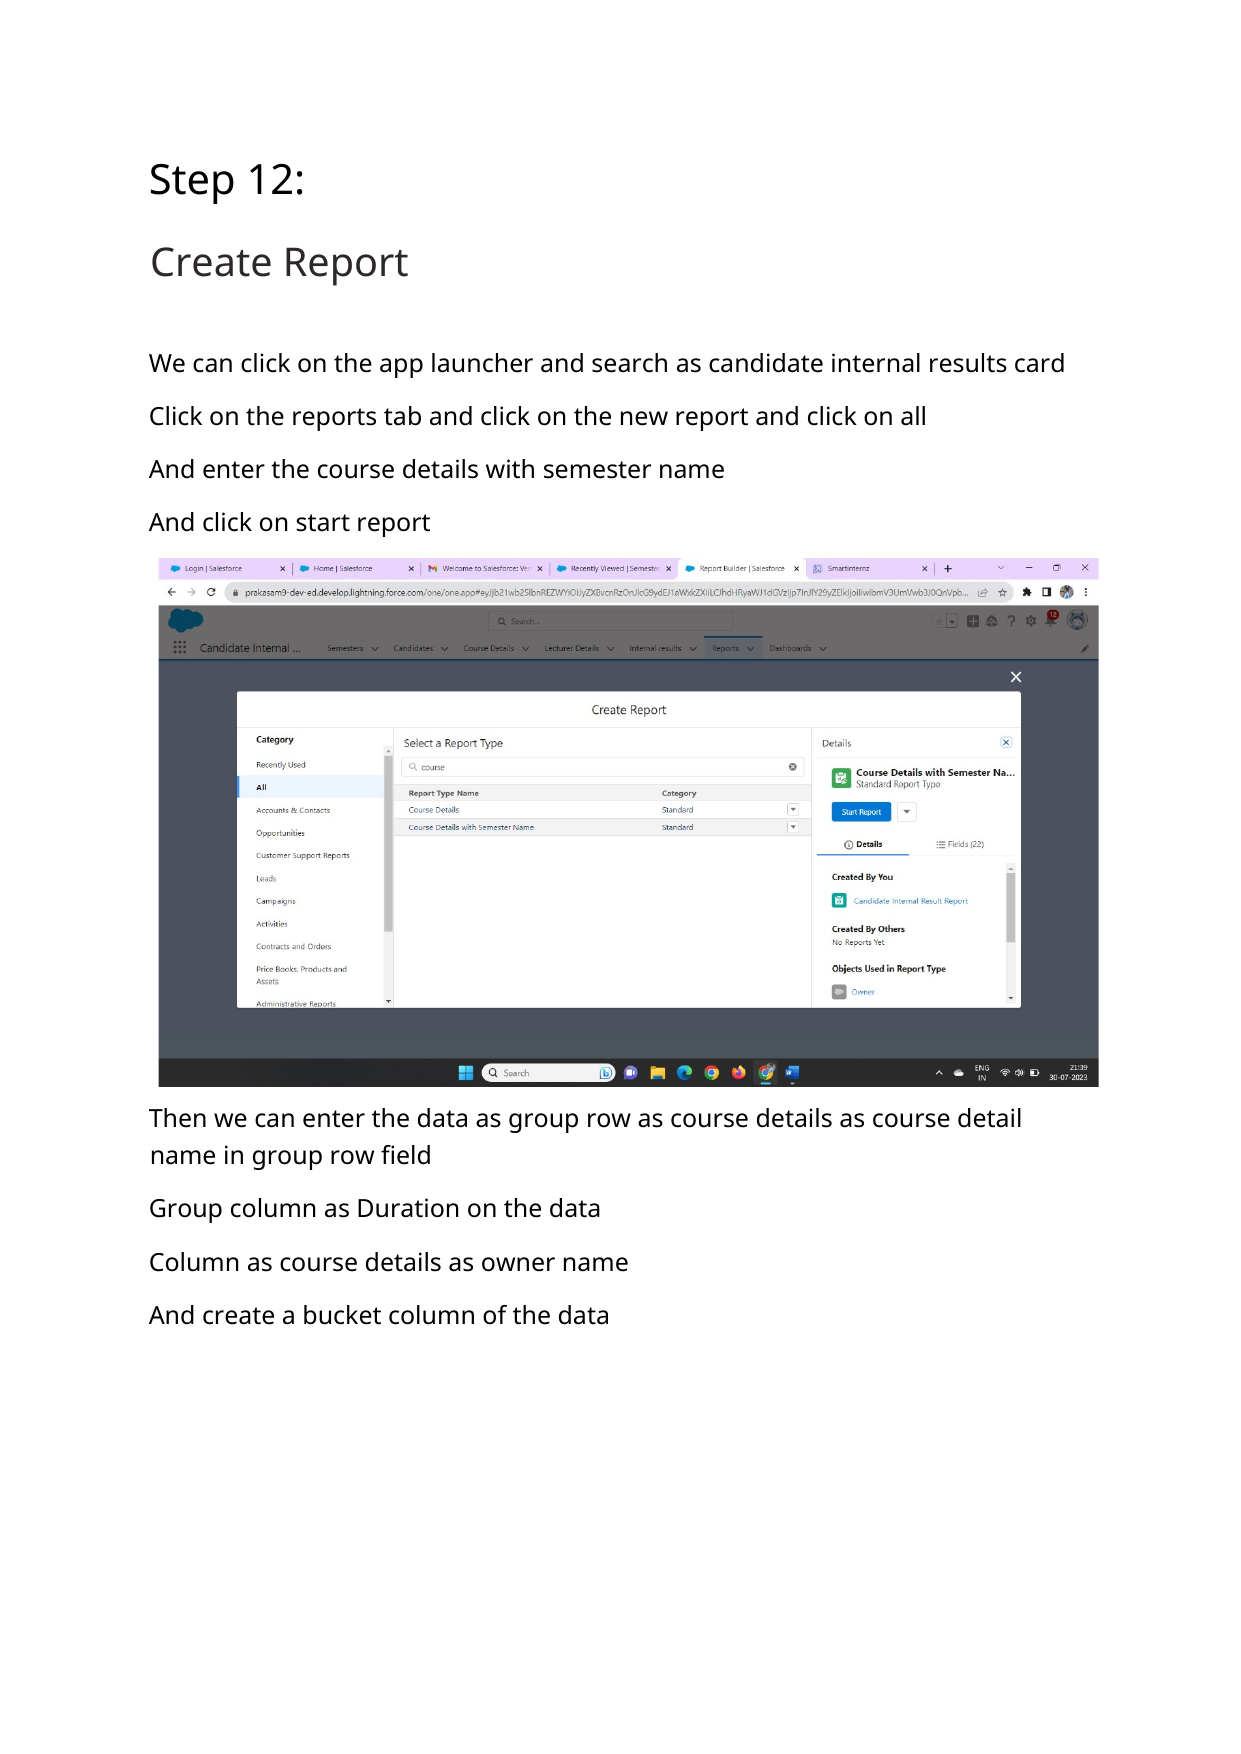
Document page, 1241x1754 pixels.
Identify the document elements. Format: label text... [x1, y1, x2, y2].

text And click on start report [148, 505, 1094, 539]
text We can click on the app launcher and search as candidate internal results card [148, 346, 1094, 380]
subtitle Create Report [150, 234, 1110, 288]
text Step 12: [148, 150, 1110, 207]
text Then we can enter the data as group row as course details as course detail name in group row field [148, 1101, 1094, 1172]
text Click on the reports tab and click on the new report and click on all [148, 399, 1094, 433]
text And enter the course details with semester name [148, 452, 1094, 486]
text Column as course details as owner name [148, 1244, 1094, 1278]
text And create a bucket column of the data [148, 1297, 1094, 1331]
picture [158, 558, 1099, 1087]
text Group column as Duration on the data [148, 1191, 1094, 1225]
